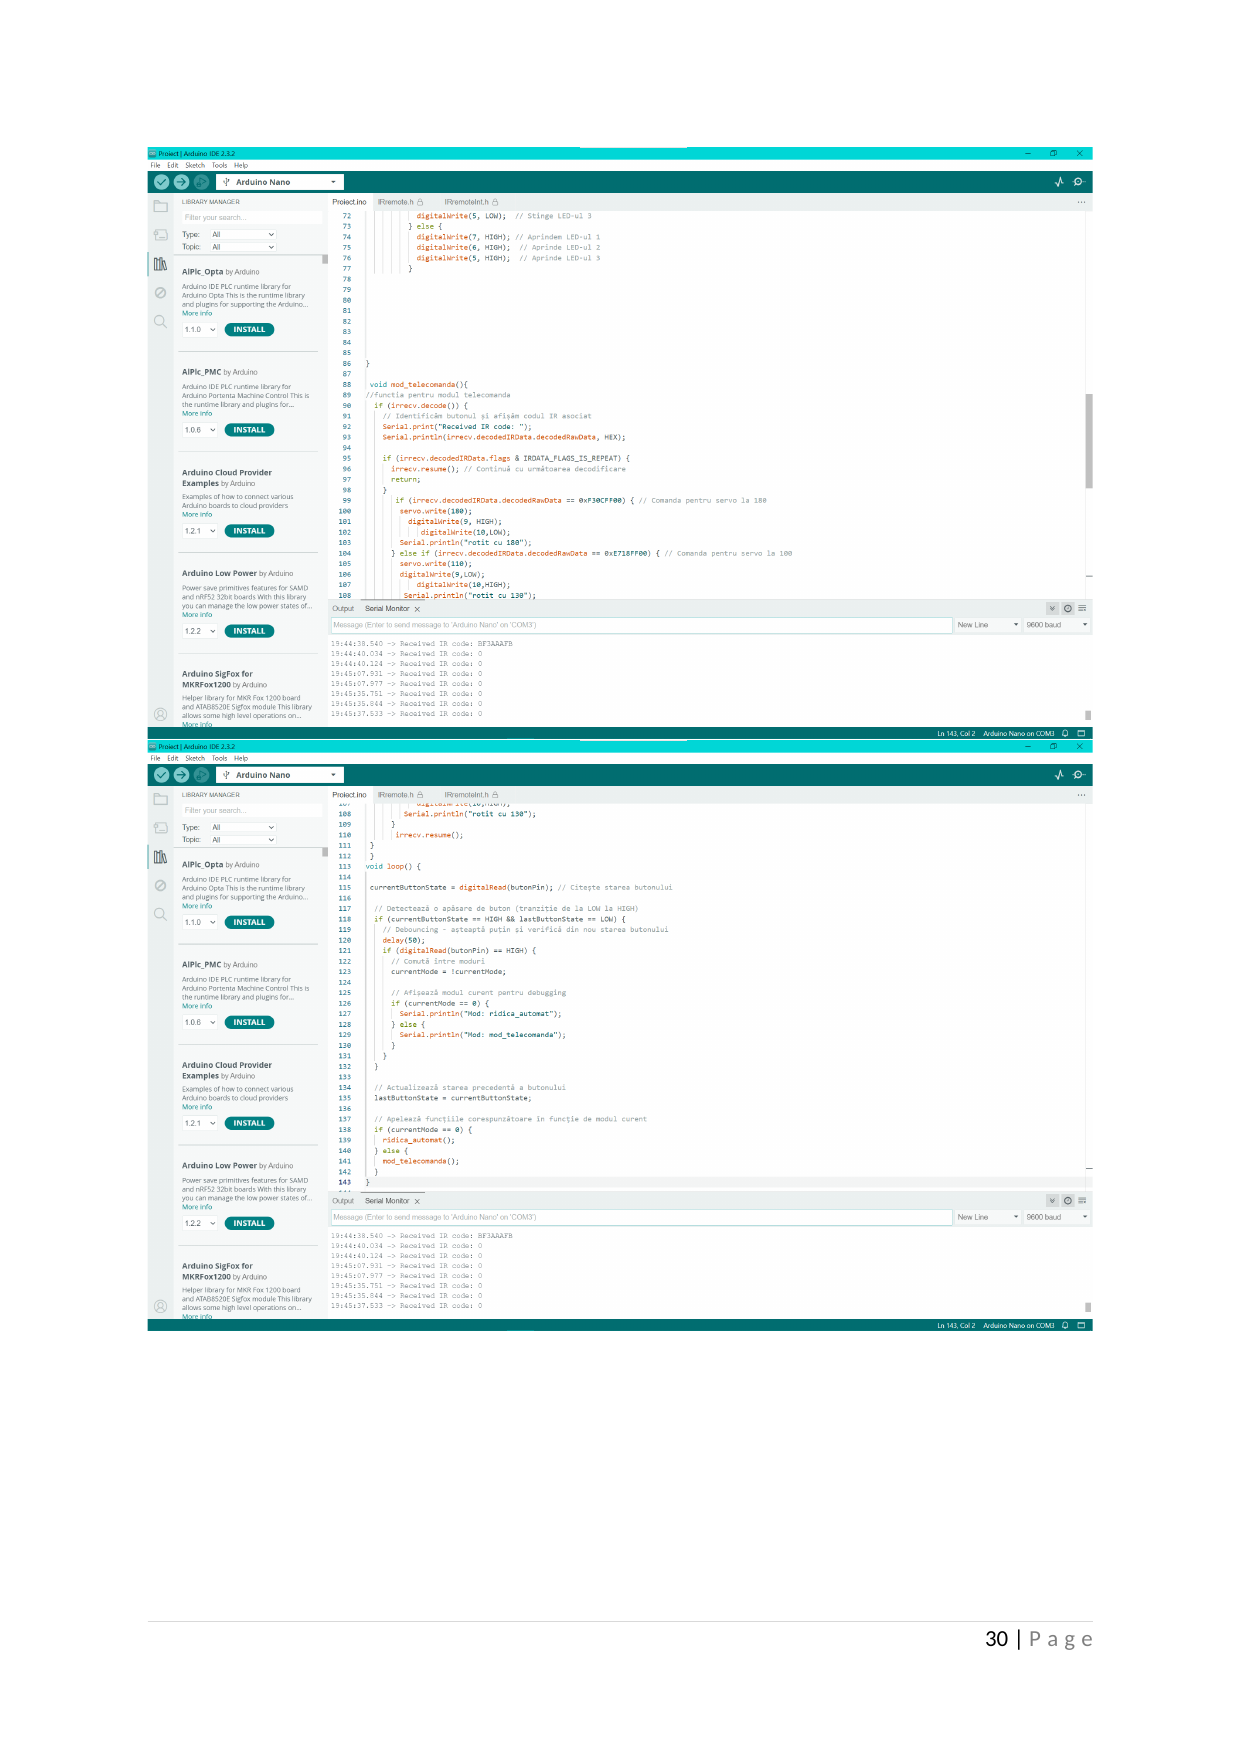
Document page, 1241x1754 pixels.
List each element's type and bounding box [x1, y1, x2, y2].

picture [147, 147, 1093, 739]
picture [147, 740, 1093, 1331]
